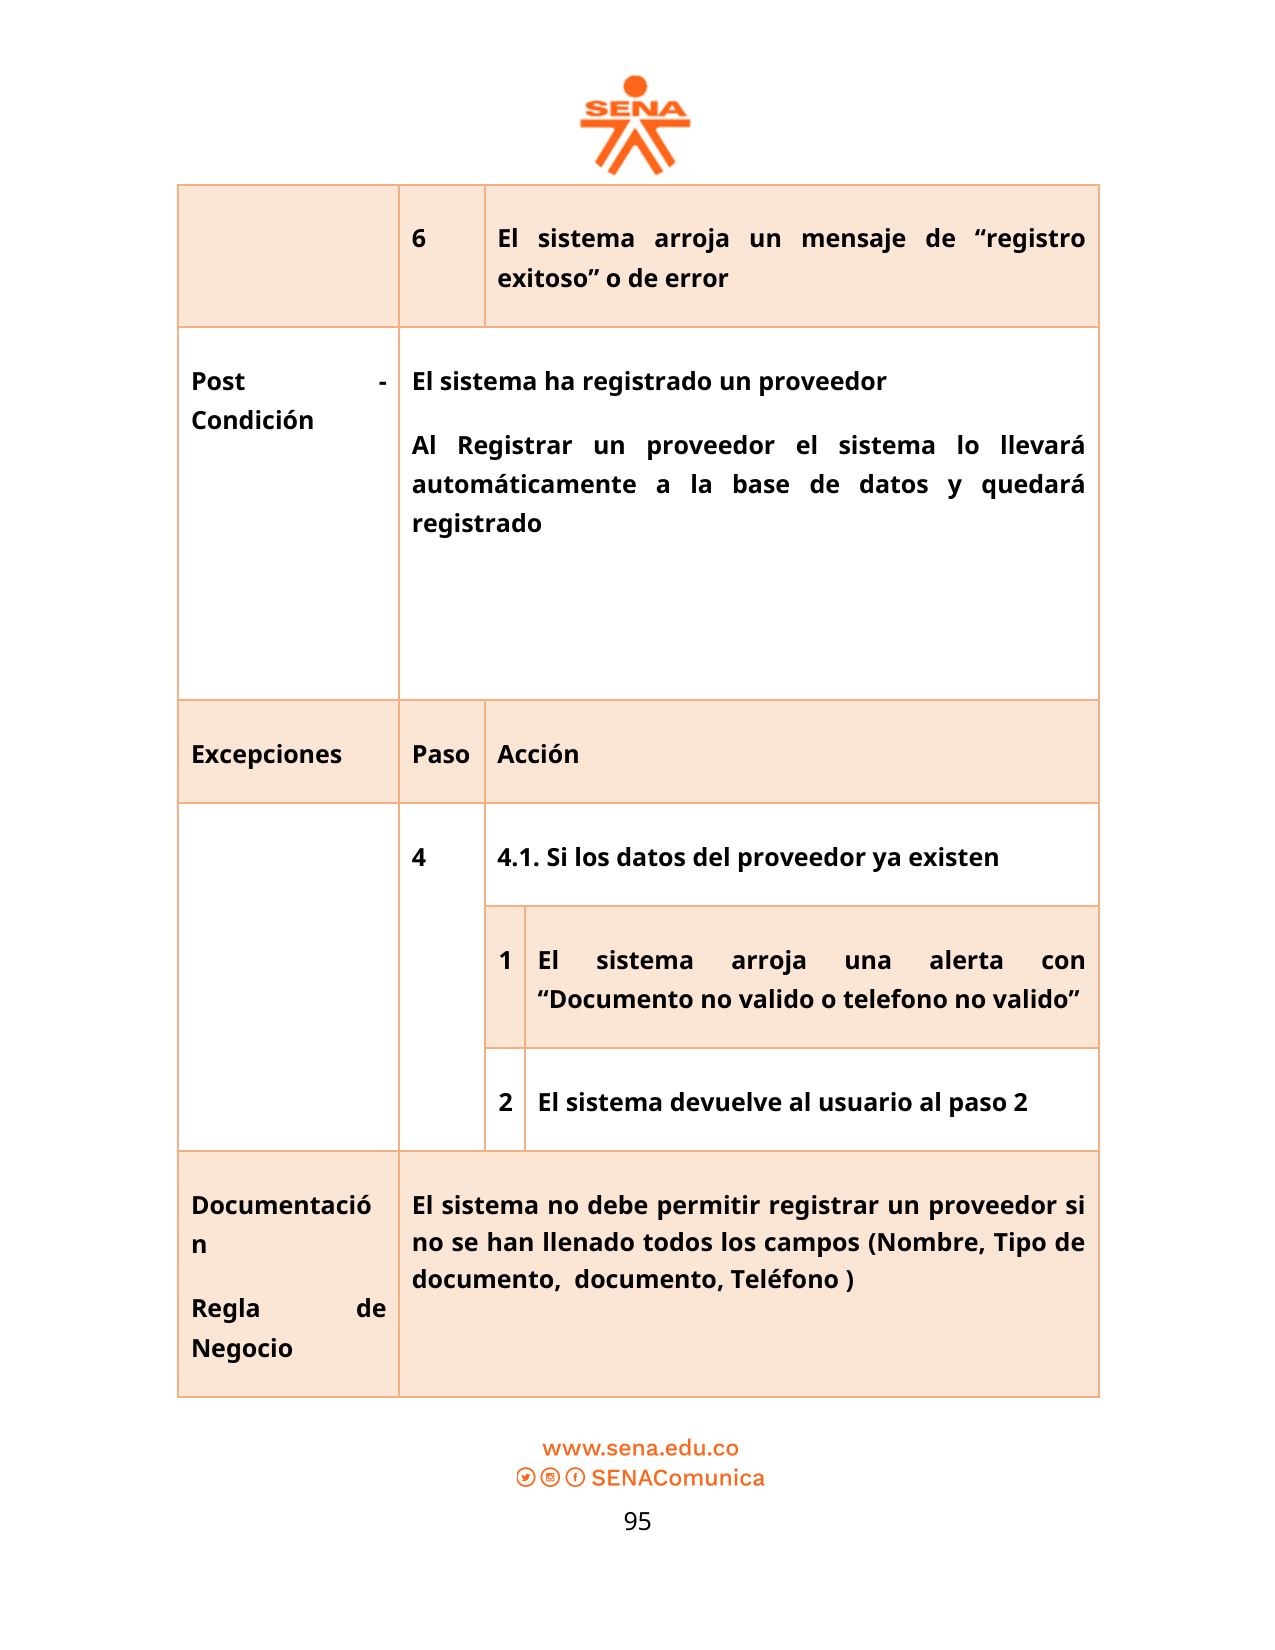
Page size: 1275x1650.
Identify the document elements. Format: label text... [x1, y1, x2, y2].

table_cell 4 [400, 804, 484, 1150]
picture [573, 73, 702, 184]
table_cell Paso [400, 701, 484, 802]
table_cell 1 [486, 907, 524, 1047]
table_cell Documentación Regla de Negocio Normatividad [179, 1152, 398, 1396]
table_cell 2 [486, 1049, 524, 1150]
picture [517, 1436, 765, 1487]
table_cell Post - Condición [179, 328, 398, 699]
table_cell El sistema arroja un mensaje de “registro exitoso” o de error [486, 186, 1098, 326]
table_cell El sistema arroja una alerta con “Documento no valido o telefono no valido” [526, 907, 1098, 1047]
table_cell Acción [486, 701, 1098, 802]
table_cell 6 [400, 186, 484, 326]
table_cell 4.1. Si los datos del proveedor ya existen [486, 804, 1098, 905]
table_cell El sistema no debe permitir registrar un proveedor si no se han llenado todos los campos (Nombre, Tipo de documento, documento, Teléfono ) [400, 1152, 1098, 1396]
table_cell El sistema devuelve al usuario al paso 2 [526, 1049, 1098, 1150]
table_cell El sistema ha registrado un proveedor Al Registrar un proveedor el sistema lo llevará automáticamente a la base de datos y quedará registrado [400, 328, 1098, 699]
table_cell Excepciones [179, 701, 398, 802]
table_cell [179, 804, 398, 1150]
